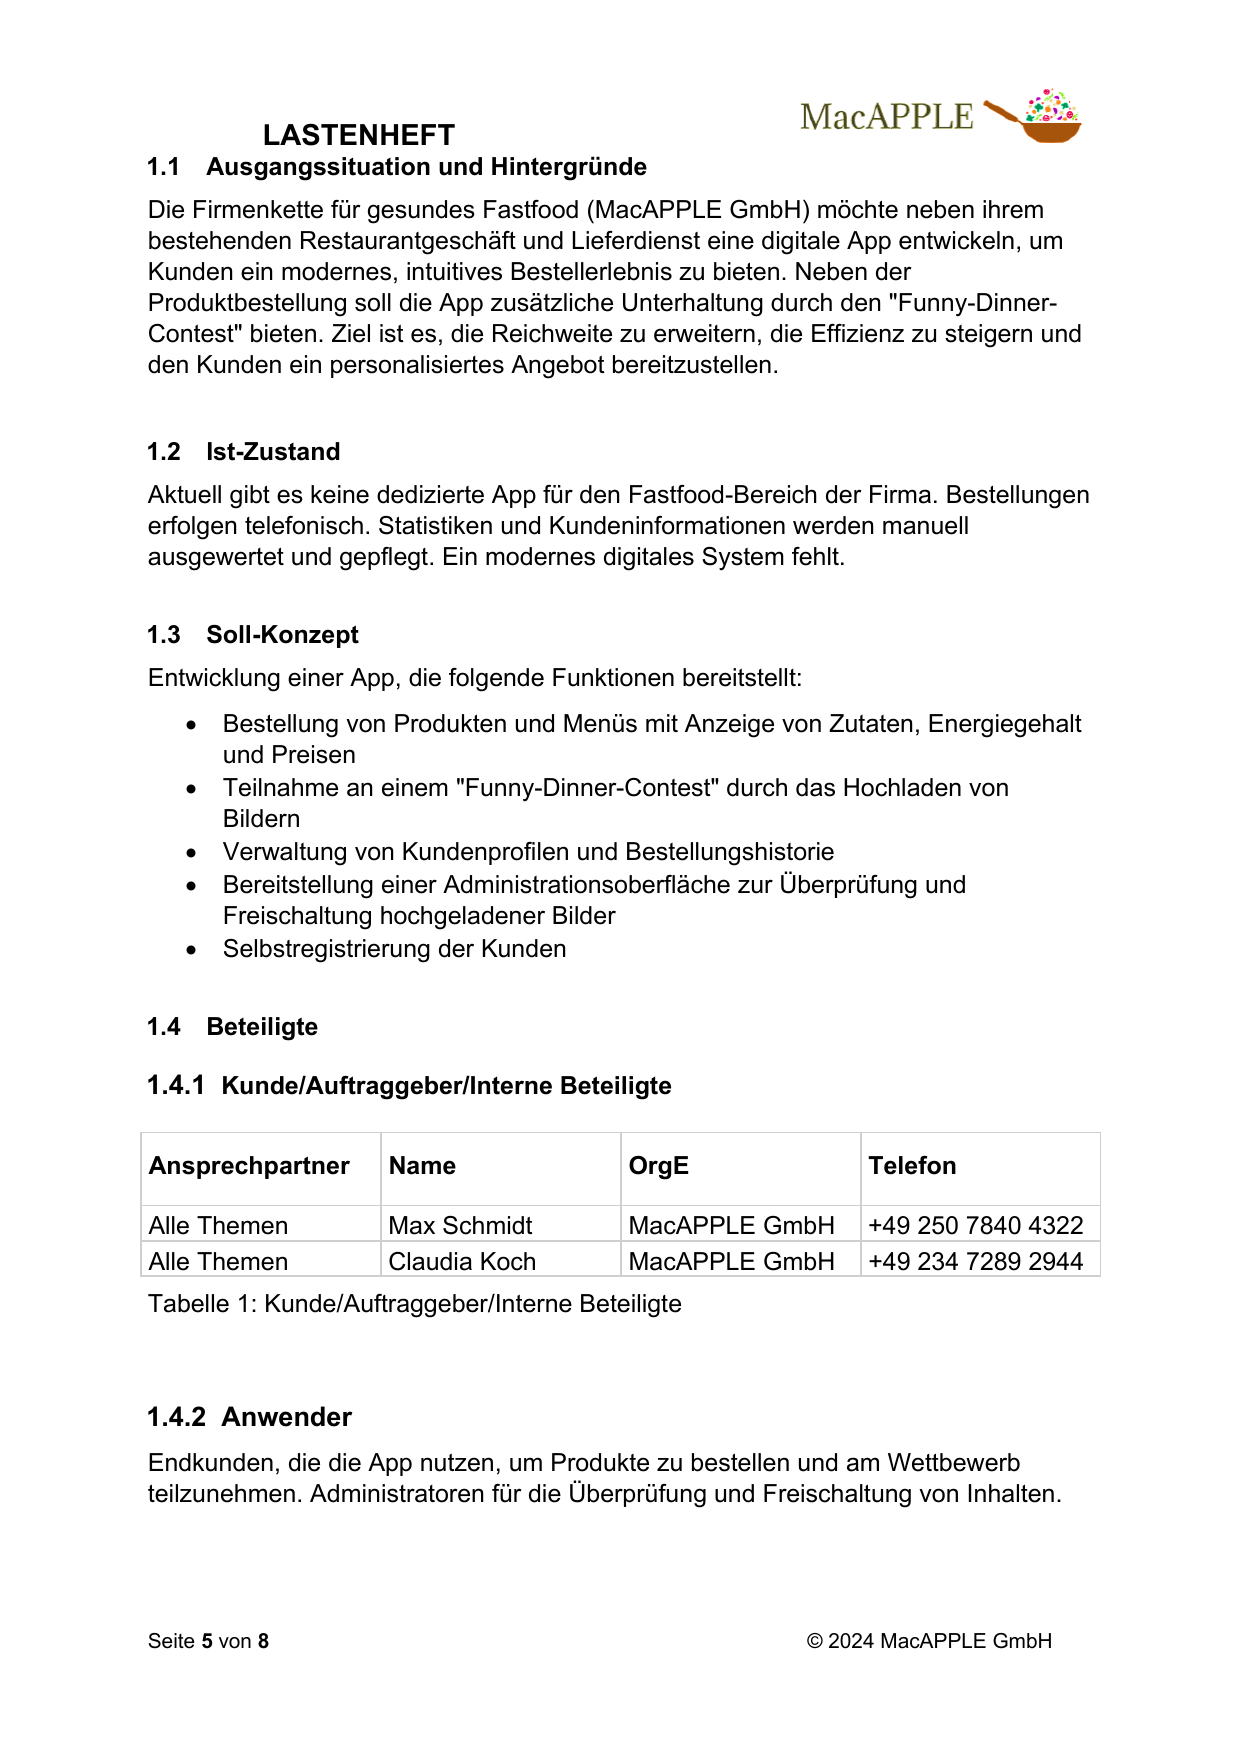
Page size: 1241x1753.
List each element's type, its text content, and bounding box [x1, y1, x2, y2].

text Tabelle 1: Kunde/Auftraggeber/Interne Beteiligte [148, 1289, 1093, 1318]
subtitle Anwender [146, 1401, 1093, 1433]
list Bestellung von Produkten und Menüs mit Anzeige von Zutaten, Energiegehalt und Preisen [185, 707, 1093, 769]
subtitle Ist-Zustand [146, 437, 1093, 465]
table_header Name [382, 1133, 620, 1204]
text Entwicklung einer App, die folgende Funktionen bereitstellt: [148, 663, 1093, 692]
table_header Ansprechpartner [142, 1133, 380, 1204]
text Die Firmenkette für gesundes Fastfood (MacAPPLE GmbH) möchte neben ihrem bestehenden Restaurantgeschäft und Lieferdienst eine digitale App entwickeln, um Kunden ein modernes, intuitives Bestellerlebnis zu bieten. Neben der Produktbestellung soll die App zusätzliche Unterhaltung durch den "Funny-Dinner-Contest" bieten. Ziel ist es, die Reichweite zu erweitern, die Effizienz zu steigern und den Kunden ein personalisiertes Angebot bereitzustellen. [148, 195, 1093, 379]
table_cell Claudia Koch [382, 1242, 620, 1275]
table_header OrgE [622, 1133, 860, 1204]
subtitle Kunde/Auftraggeber/Interne Beteiligte [146, 1069, 1093, 1100]
subtitle Beteiligte [146, 1012, 1093, 1040]
list Verwaltung von Kundenprofilen und Bestellungshistorie [185, 835, 1093, 866]
table_cell +49 234 7289 2944 [862, 1242, 1100, 1275]
picture [787, 75, 1092, 146]
subtitle Ausgangssituation und Hintergründe [146, 152, 1093, 180]
list Bereitstellung einer Administrationsoberfläche zur Überprüfung und Freischaltung hochgeladener Bilder [185, 868, 1093, 929]
text Endkunden, die die App nutzen, um Produkte zu bestellen und am Wettbewerb teilzunehmen. Administratoren für die Überprüfung und Freischaltung von Inhalten. [148, 1448, 1093, 1507]
table_cell +49 250 7840 4322 [862, 1206, 1100, 1240]
table_cell Alle Themen [142, 1206, 380, 1240]
list Selbstregistrierung der Kunden [185, 932, 1093, 962]
table_cell Alle Themen [142, 1242, 380, 1275]
table_cell MacAPPLE GmbH [622, 1242, 860, 1275]
text Aktuell gibt es keine dedizierte App für den Fastfood-Bereich der Firma. Bestellungen erfolgen telefonisch. Statistiken und Kundeninformationen werden manuell ausgewertet und gepflegt. Ein modernes digitales System fehlt. [148, 480, 1093, 571]
list Teilnahme an einem "Funny-Dinner-Contest" durch das Hochladen von Bildern [185, 771, 1093, 833]
table_cell Max Schmidt [382, 1206, 620, 1240]
subtitle Soll-Konzept [146, 620, 1093, 649]
table_cell MacAPPLE GmbH [622, 1206, 860, 1240]
table_header Telefon [862, 1133, 1100, 1204]
